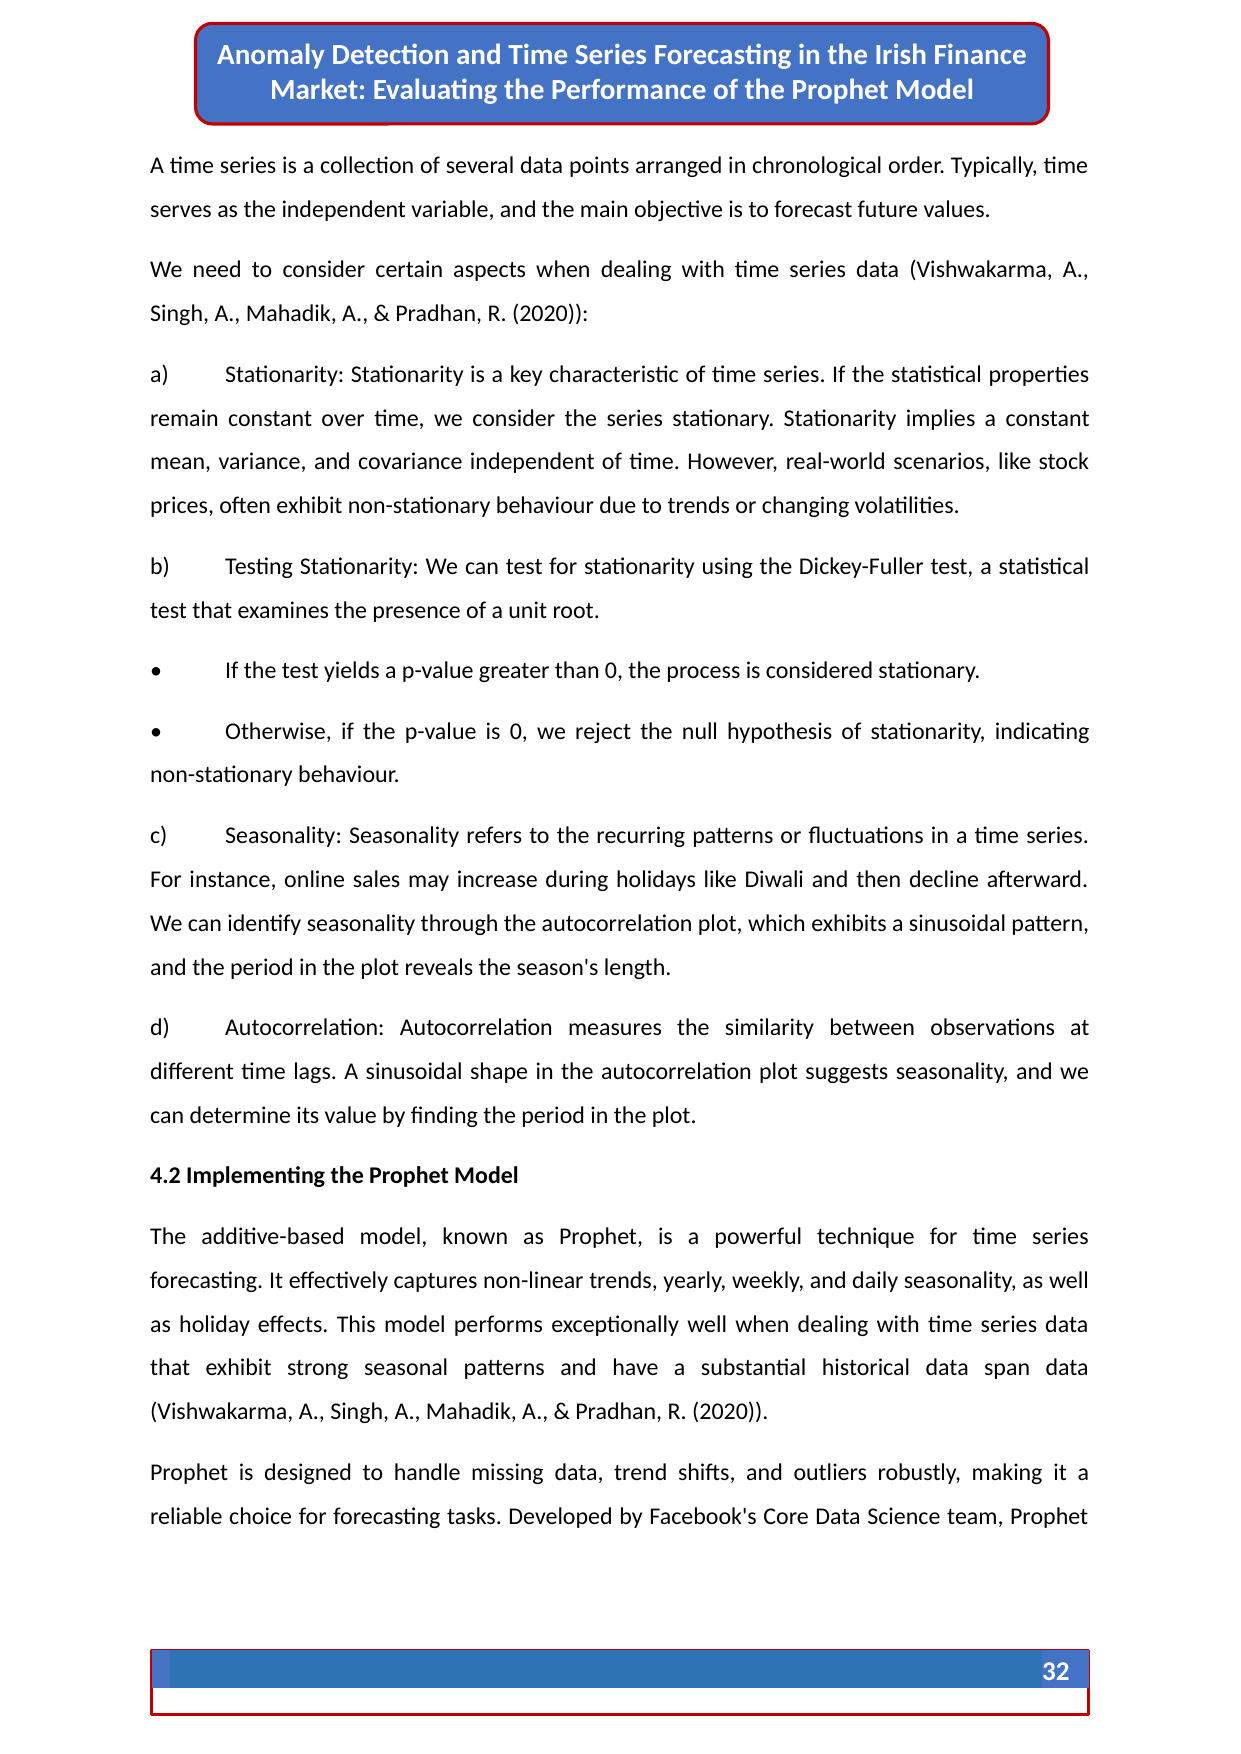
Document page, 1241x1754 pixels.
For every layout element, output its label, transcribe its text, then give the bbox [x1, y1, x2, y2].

text c) Seasonality: Seasonality refers to the recurring patterns or fluctuations in a time series. For instance, online sales may increase during holidays like Diwali and then decline afterward. We can identify seasonality through the autocorrelation plot, which exhibits a sinusoidal pattern, and the period in the plot reveals the season's length. [150, 820, 1090, 981]
text • Otherwise, if the p-value is 0, we reject the null hypothesis of stationarity, indicating non-stationary behaviour. [150, 716, 1090, 789]
text b) Testing Stationarity: We can test for stationarity using the Dickey-Fuller test, a statistical test that examines the presence of a unit root. [150, 551, 1090, 624]
text A time series is a collection of several data points arranged in chronological order. Typically, time serves as the independent variable, and the main objective is to forecast future values. [150, 150, 1090, 223]
text 4.2 Implementing the Prophet Model [150, 1160, 1090, 1190]
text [150, 1457, 1090, 1530]
text The additive-based model, known as Prophet, is a powerful technique for time series forecasting. It effectively captures non-linear trends, yearly, weekly, and daily seasonality, as well as holiday effects. This model performs exceptionally well when dealing with time series data that exhibit strong seasonal patterns and have a substantial historical data span data (Vishwakarma, A., Singh, A., Mahadik, A., & Pradhan, R. (2020)). [150, 1221, 1090, 1426]
text • If the test yields a p-value greater than 0, the process is considered stationary. [150, 655, 1090, 684]
text We need to consider certain aspects when dealing with time series data (Vishwakarma, A., Singh, A., Mahadik, A., & Pradhan, R. (2020)): [150, 254, 1090, 327]
text d) Autocorrelation: Autocorrelation measures the similarity between observations at different time lags. A sinusoidal shape in the autocorrelation plot suggests seasonality, and we can determine its value by finding the period in the plot. [150, 1012, 1090, 1129]
text a) Stationarity: Stationarity is a key characteristic of time series. If the statistical properties remain constant over time, we consider the series stationary. Stationarity implies a constant mean, variance, and covariance independent of time. However, real-world scenarios, like stock prices, often exhibit non-stationary behaviour due to trends or changing volatilities. [150, 359, 1090, 519]
